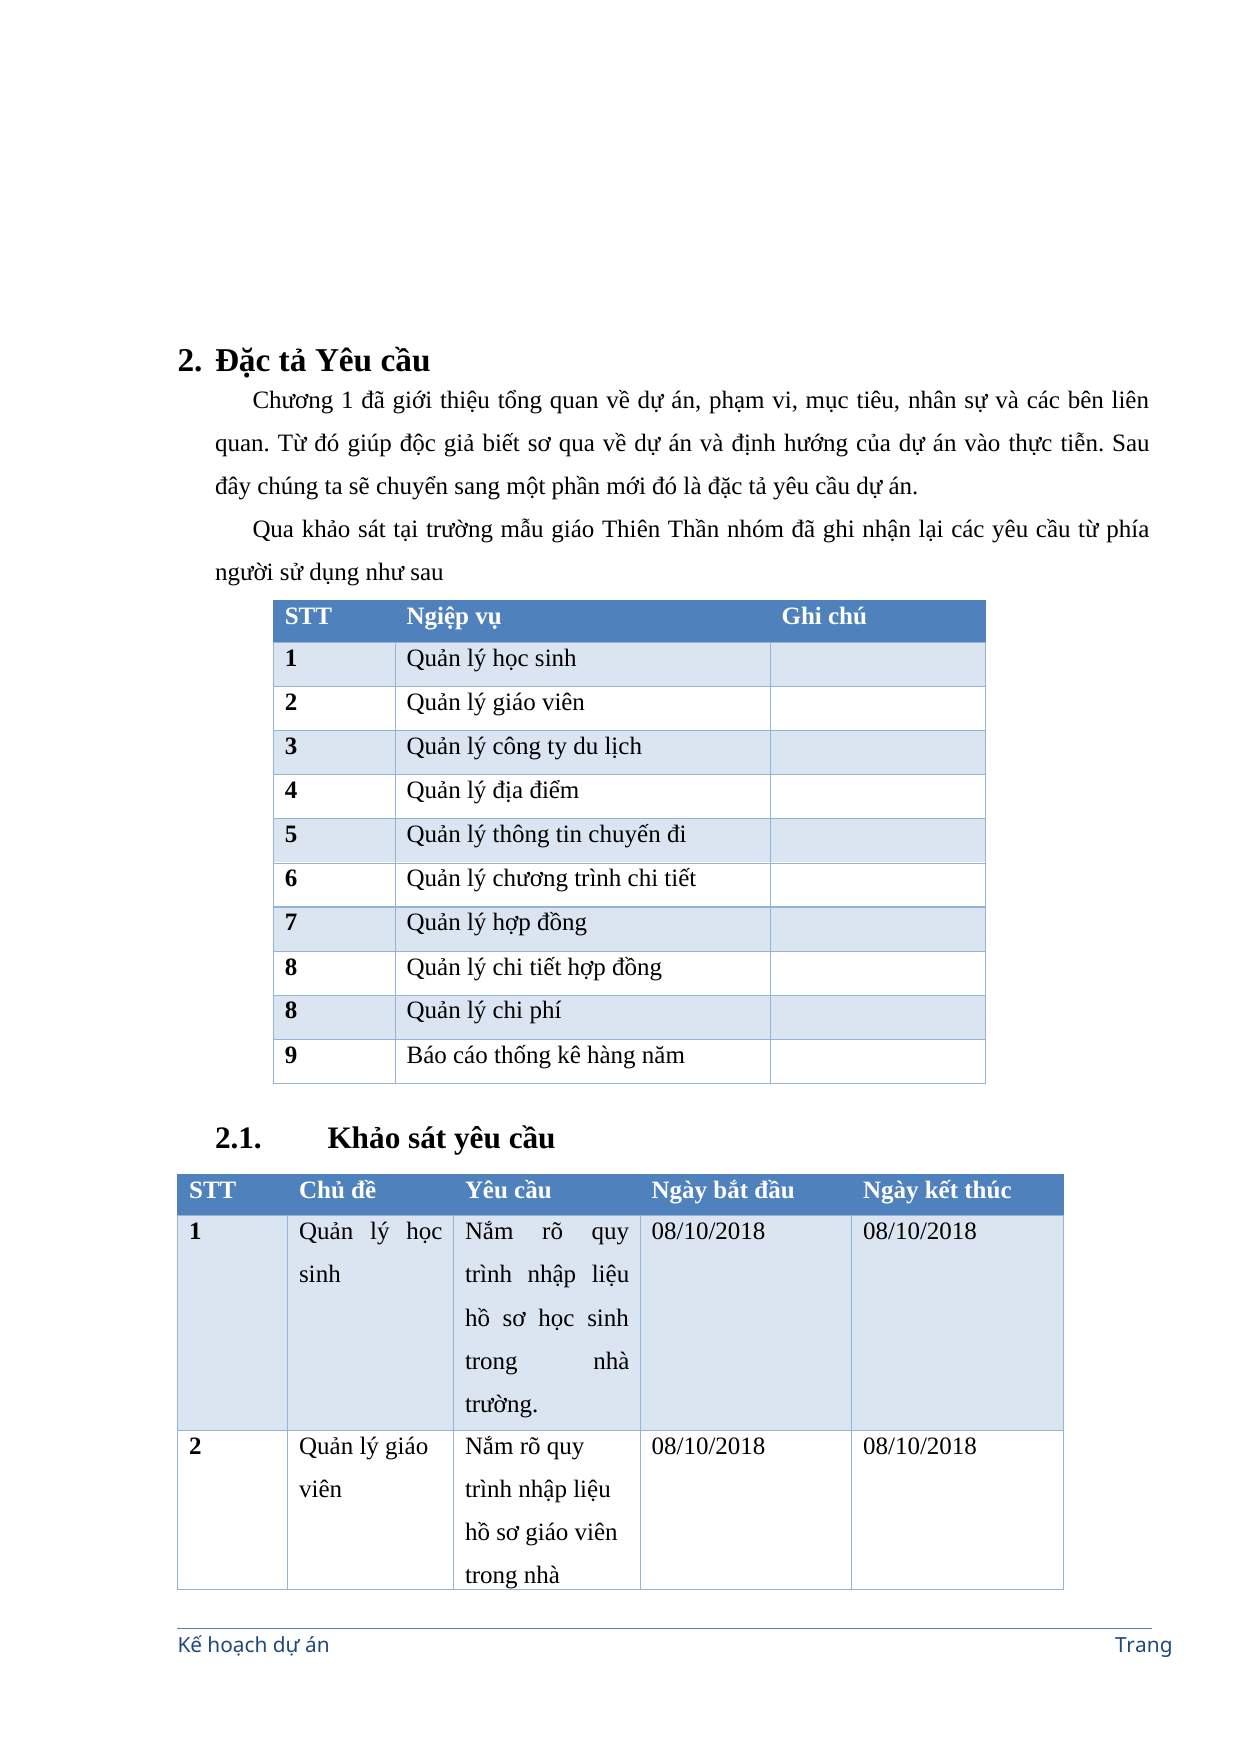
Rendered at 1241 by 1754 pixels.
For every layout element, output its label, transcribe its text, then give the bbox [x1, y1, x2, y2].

table_cell Nắm rõ quy trình nhập liệu hồ sơ học sinh trong nhà trường. [454, 1216, 640, 1430]
table_cell Quản lý chương trình chi tiết [396, 864, 770, 906]
table_cell 2 [178, 1431, 287, 1589]
subtitle Đặc tả Yêu cầu [177, 341, 1152, 379]
table_header STT [274, 601, 395, 642]
table_cell 2 [274, 687, 395, 730]
table_cell Quản lý giáo viên [396, 687, 770, 730]
table_cell 5 [274, 819, 395, 862]
table_cell 9 [274, 1040, 395, 1083]
text Chương 1 đã giới thiệu tổng quan về dự án, phạm vi, mục tiêu, nhân sự và các bên liên quan. Từ đó giúp độc giả biết sơ qua về dự án và định hướng của dự án vào thực tiễn. Sau đây chúng ta sẽ chuyển sang một phần mới đó là đặc tả yêu cầu dự án. [215, 385, 1152, 500]
table_cell Quản lý giáo viên [288, 1431, 453, 1589]
table_header Chủ đề [288, 1175, 453, 1215]
table_cell 4 [274, 775, 395, 818]
table_cell [771, 996, 985, 1039]
table_cell [771, 775, 985, 818]
table_header Ngày kết thúc [852, 1175, 1063, 1215]
table_cell [771, 731, 985, 774]
list Khảo sát yêu cầu [215, 1120, 1152, 1156]
table_cell 08/10/2018 [641, 1431, 851, 1589]
table_cell Quản lý chi phí [396, 996, 770, 1039]
table_cell [771, 908, 985, 951]
table_cell 8 [274, 952, 395, 994]
table_header STT [178, 1175, 287, 1215]
table_cell Quản lý địa điểm [396, 775, 770, 818]
table_cell 7 [274, 908, 395, 951]
table_cell 6 [274, 864, 395, 906]
table_cell [771, 819, 985, 862]
table_header Ngiệp vụ [396, 601, 770, 642]
table_cell Quản lý hợp đồng [396, 908, 770, 951]
table_cell Quản lý học sinh [288, 1216, 453, 1430]
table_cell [454, 1431, 640, 1589]
table_header Ngày bắt đầu [641, 1175, 851, 1215]
table_cell 08/10/2018 [641, 1216, 851, 1430]
table_header Ghi chú [771, 601, 985, 642]
table_header Yêu cầu [454, 1175, 640, 1215]
table_cell 08/10/2018 [852, 1431, 1063, 1589]
table_cell [771, 864, 985, 906]
table_cell Quản lý học sinh [396, 643, 770, 686]
table_cell [771, 643, 985, 686]
table_cell Quản lý chi tiết hợp đồng [396, 952, 770, 994]
table_cell Báo cáo thống kê hàng năm [396, 1040, 770, 1083]
table_cell 1 [274, 643, 395, 686]
table_cell [771, 1040, 985, 1083]
table_cell Quản lý thông tin chuyến đi [396, 819, 770, 862]
table_cell 08/10/2018 [852, 1216, 1063, 1430]
table_cell [771, 687, 985, 730]
table_cell 3 [274, 731, 395, 774]
table_cell Quản lý công ty du lịch [396, 731, 770, 774]
table_cell 1 [178, 1216, 287, 1430]
text Qua khảo sát tại trường mẫu giáo Thiên Thần nhóm đã ghi nhận lại các yêu cầu từ phía người sử dụng như sau [215, 514, 1152, 586]
table_cell [771, 952, 985, 994]
table_cell 8 [274, 996, 395, 1039]
